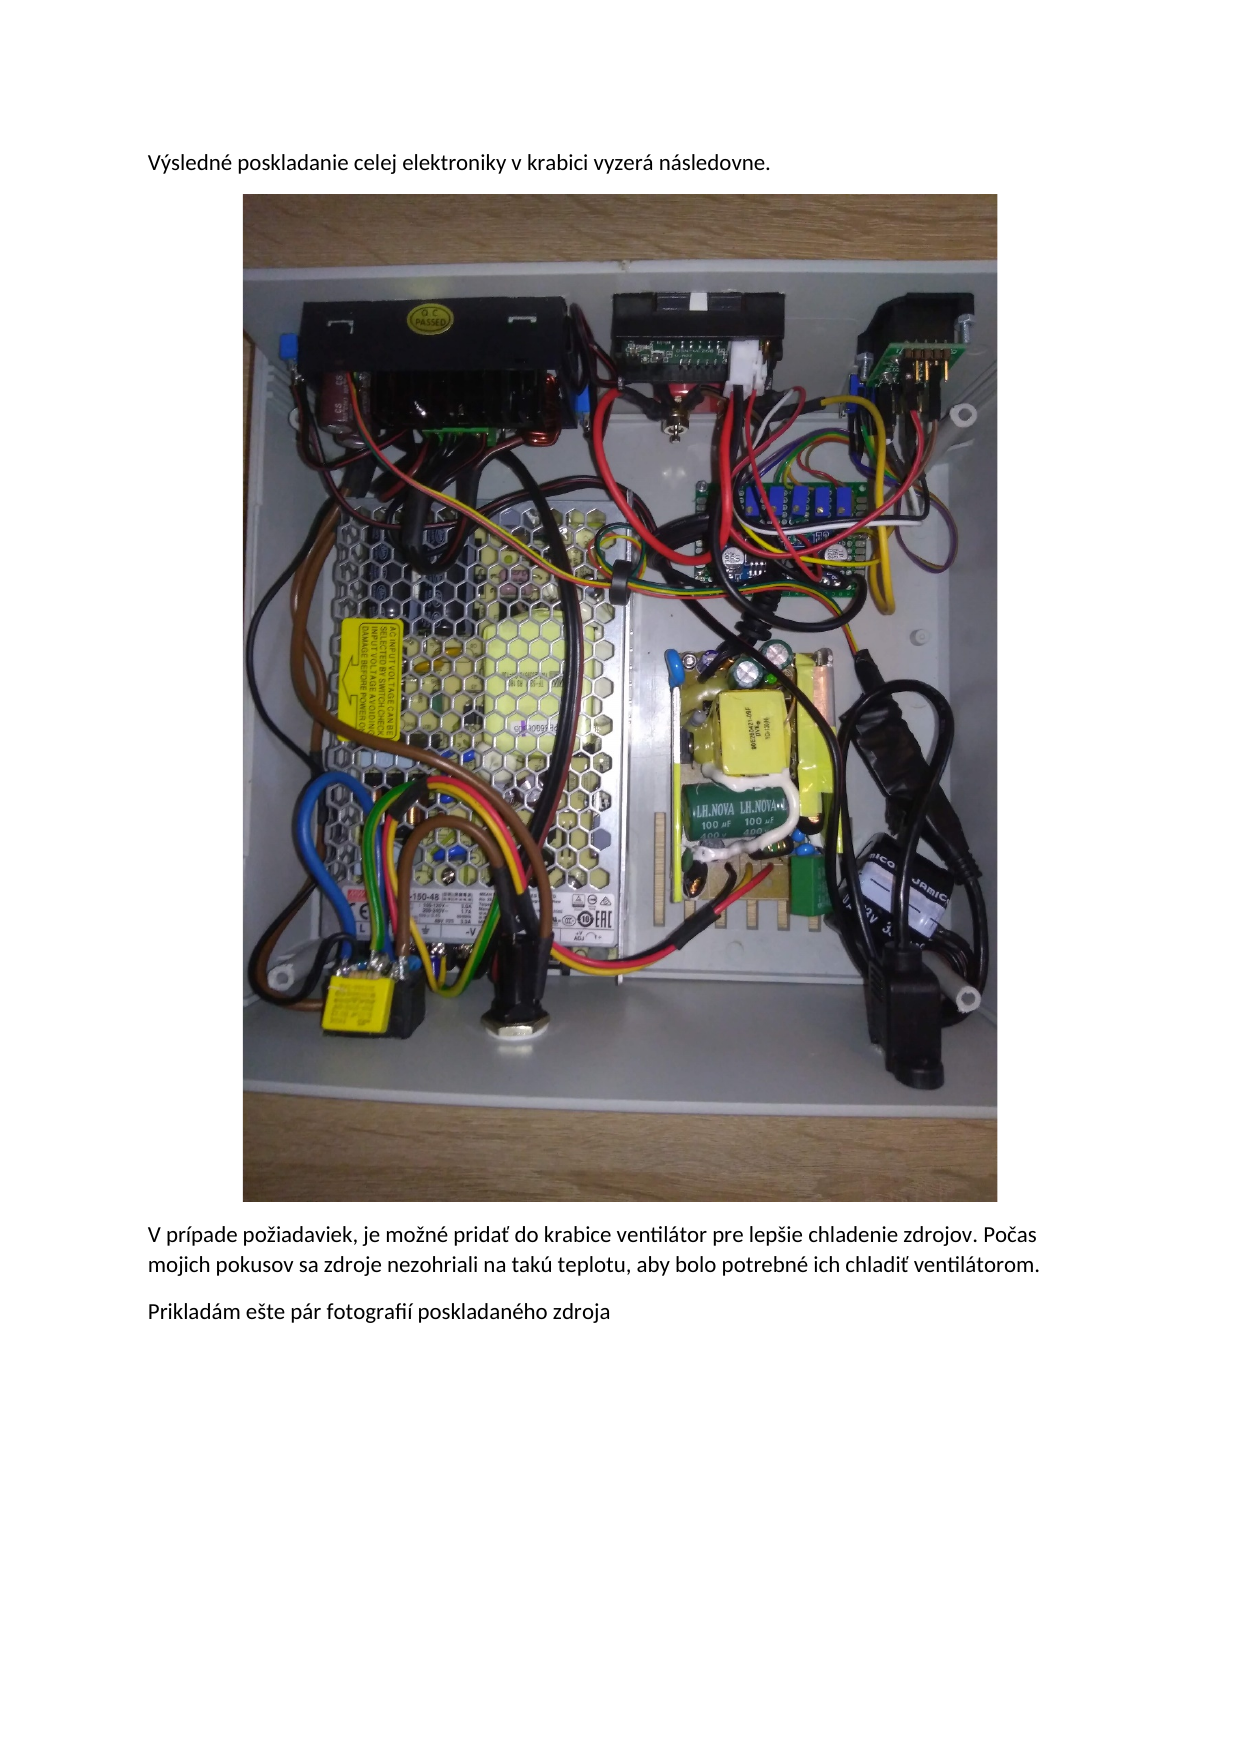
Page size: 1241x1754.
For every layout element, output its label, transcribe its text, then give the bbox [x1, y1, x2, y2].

text Výsledné poskladanie celej elektroniky v krabici vyzerá následovne. [148, 148, 1093, 176]
text Prikladám ešte pár fotografií poskladaného zdroja [148, 1297, 1093, 1326]
text V prípade požiadaviek, je možné pridať do krabice ventilátor pre lepšie chladenie zdrojov. Počas mojich pokusov sa zdroje nezohriali na takú teplotu, aby bolo potrebné ich chladiť ventilátorom. [148, 1220, 1093, 1279]
picture [242, 194, 998, 1202]
